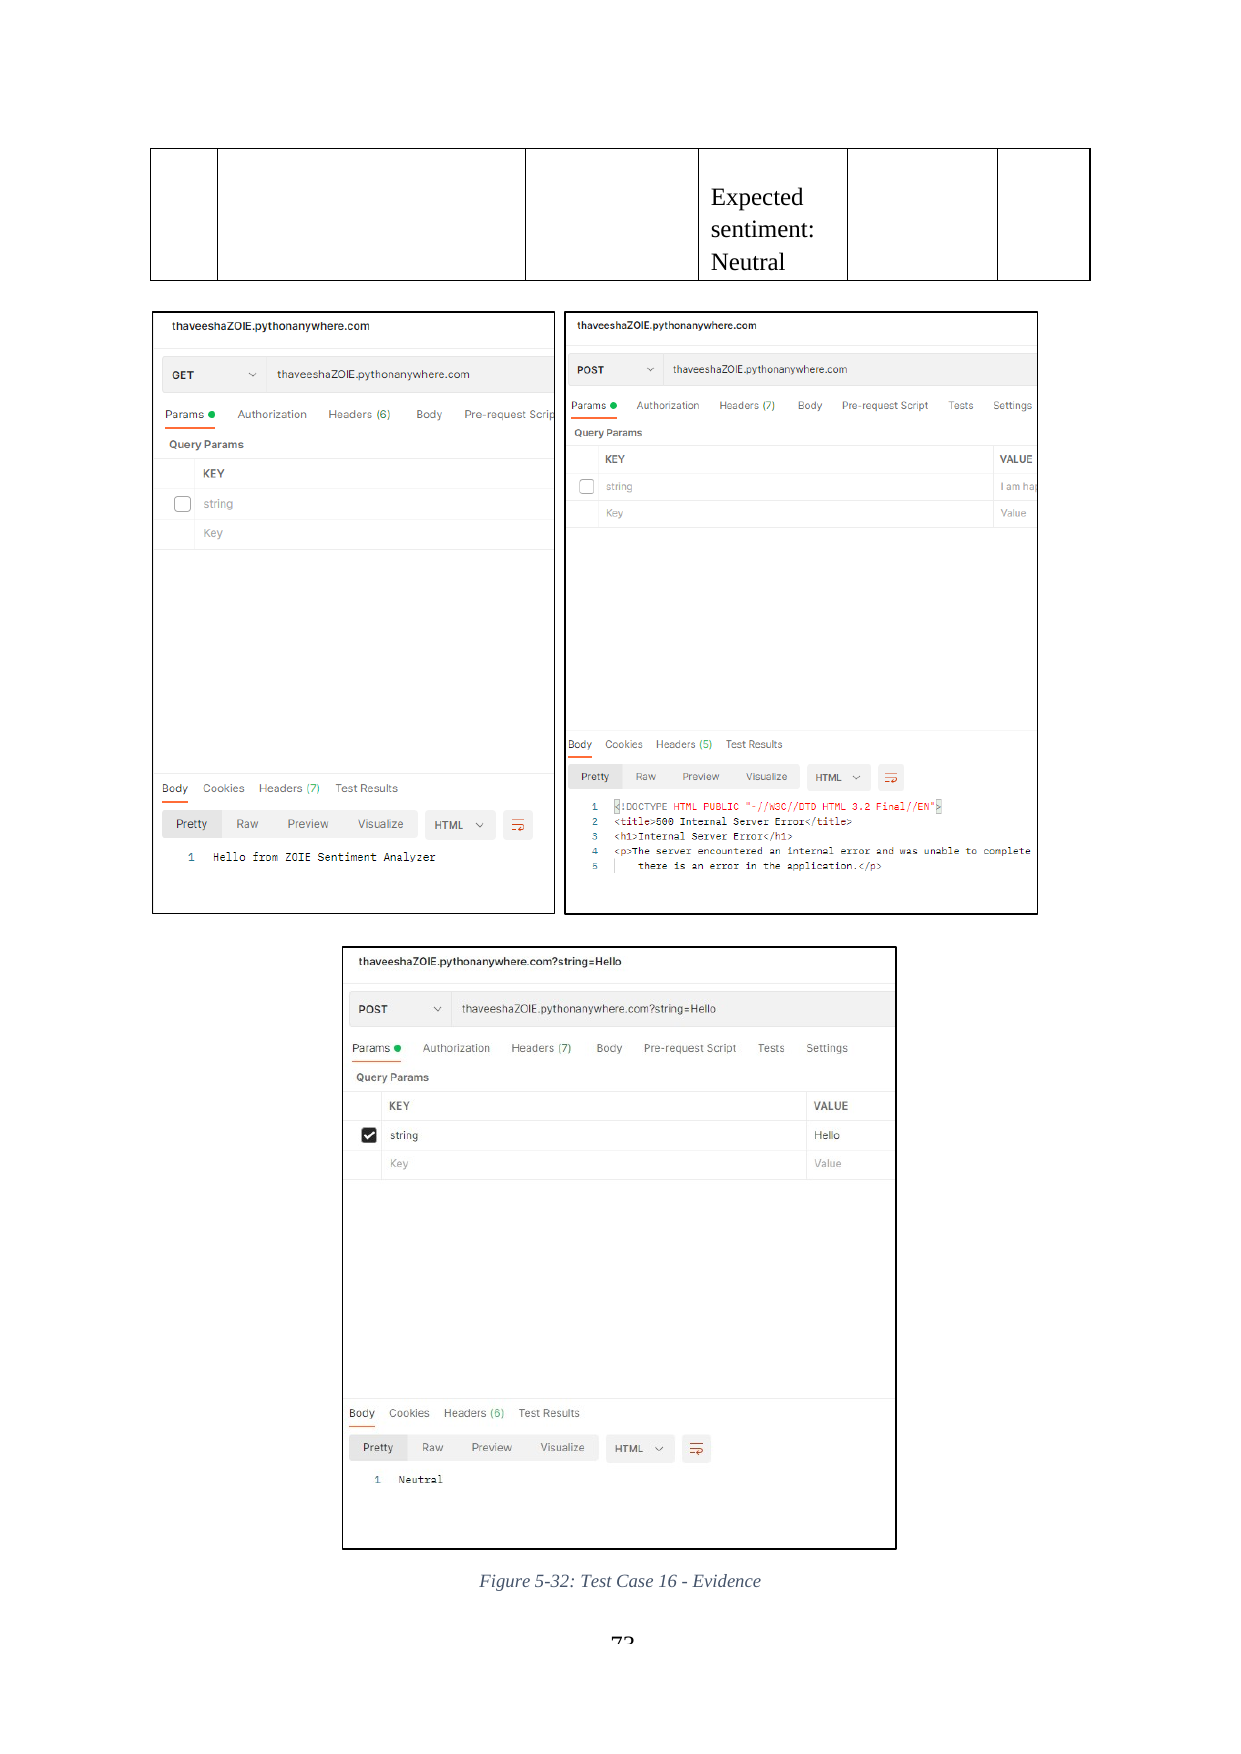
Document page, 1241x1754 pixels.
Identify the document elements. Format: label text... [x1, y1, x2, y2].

picture [153, 313, 554, 913]
text Figure 5-32: Test Case 16 - Evidence [479, 1570, 1161, 1591]
table_header [218, 149, 525, 280]
table_header [848, 149, 997, 280]
table_header [998, 149, 1089, 280]
table_header Expected sentiment: Neutral [699, 149, 847, 280]
picture [566, 321, 1037, 873]
picture [343, 956, 895, 1483]
table_header [151, 149, 217, 280]
table_header [526, 149, 698, 280]
